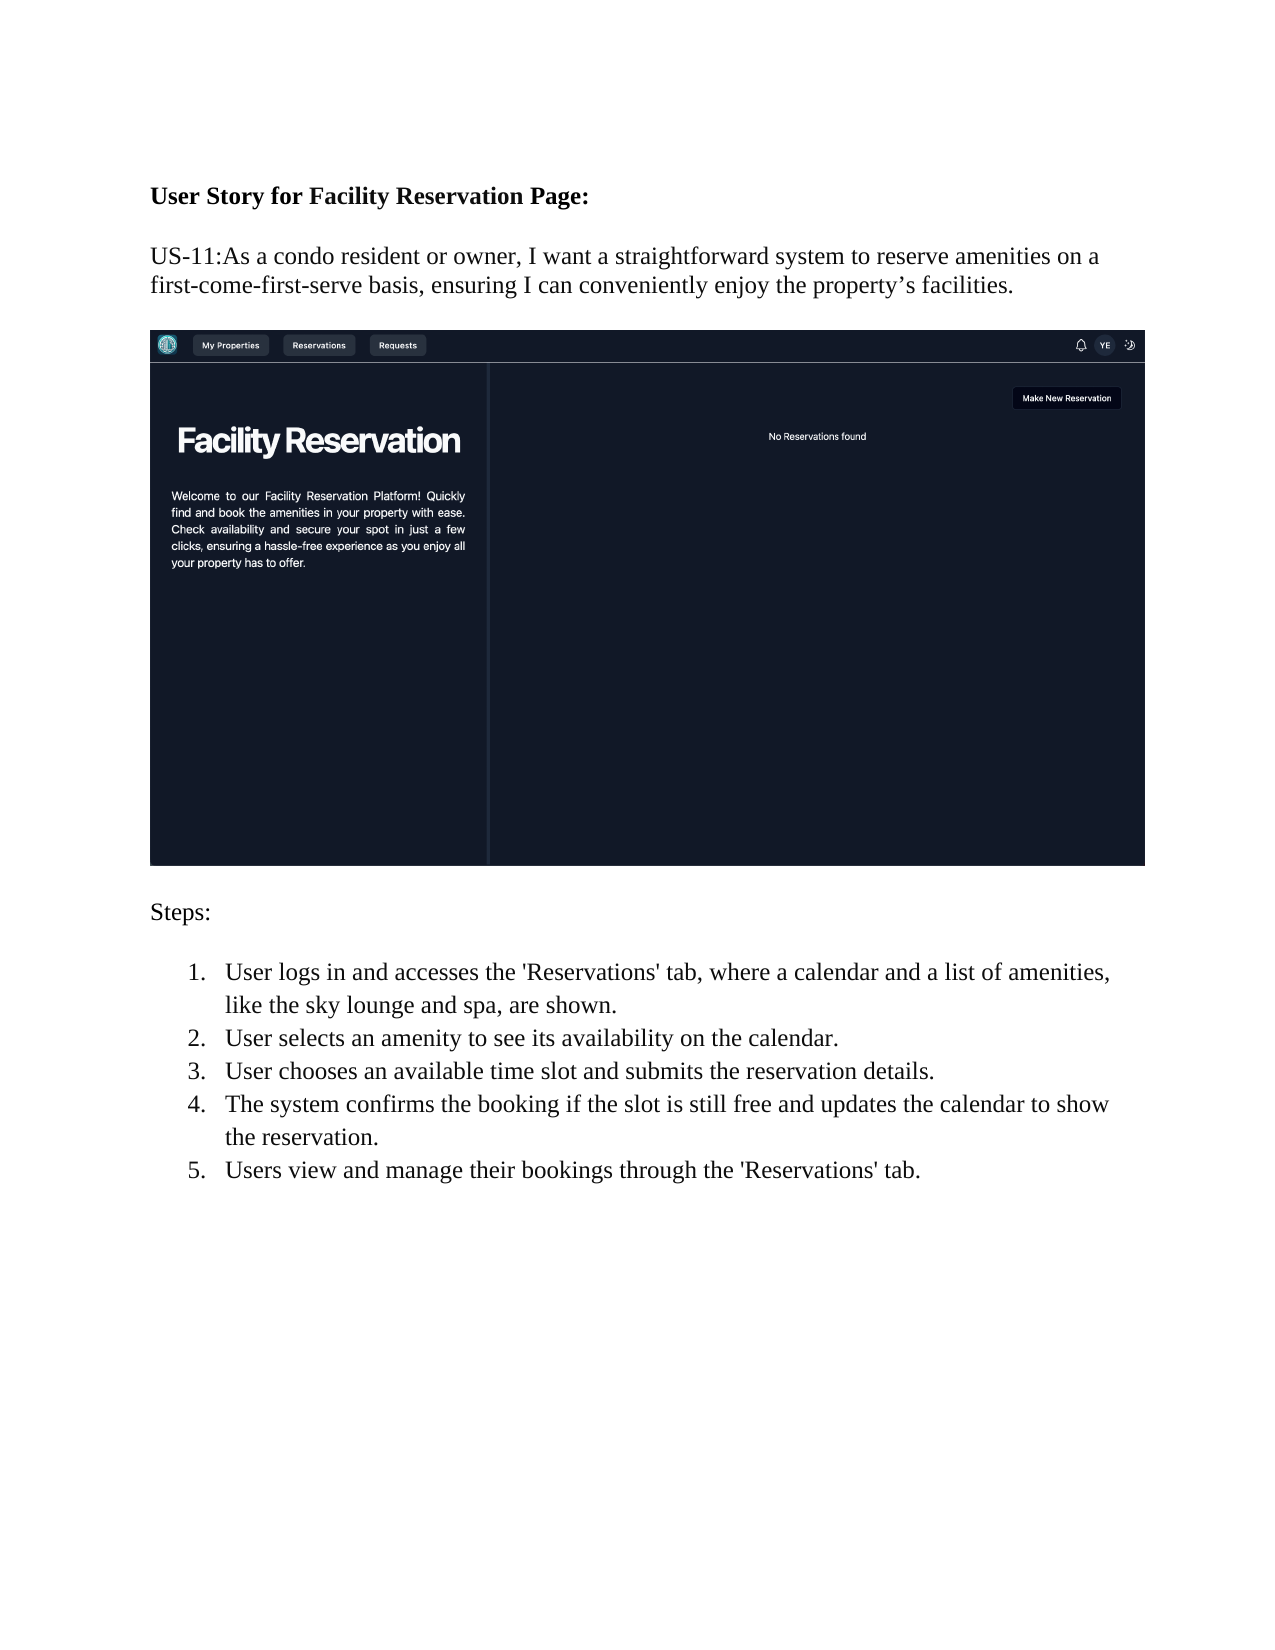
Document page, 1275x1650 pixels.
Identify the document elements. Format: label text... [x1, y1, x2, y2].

text Steps: [150, 897, 1125, 926]
text User Story for Facility Reservation Page: [523, 181, 1125, 210]
list Users view and manage their bookings through the 'Reservations' tab. [179, 1155, 1125, 1184]
picture [150, 330, 1145, 866]
list User selects an amenity to see its availability on the calendar. [179, 1023, 1125, 1052]
list User chooses an available time slot and submits the reservation details. [179, 1056, 1125, 1085]
text User Story for Facility Reservation Page: [150, 181, 309, 210]
list The system confirms the booking if the slot is still free and updates the calendar to show the reservation. [179, 1089, 1125, 1151]
list User logs in and accesses the 'Reservations' tab, where a calendar and a list of amenities, like the sky lounge and spa, are shown. [179, 957, 1125, 1019]
